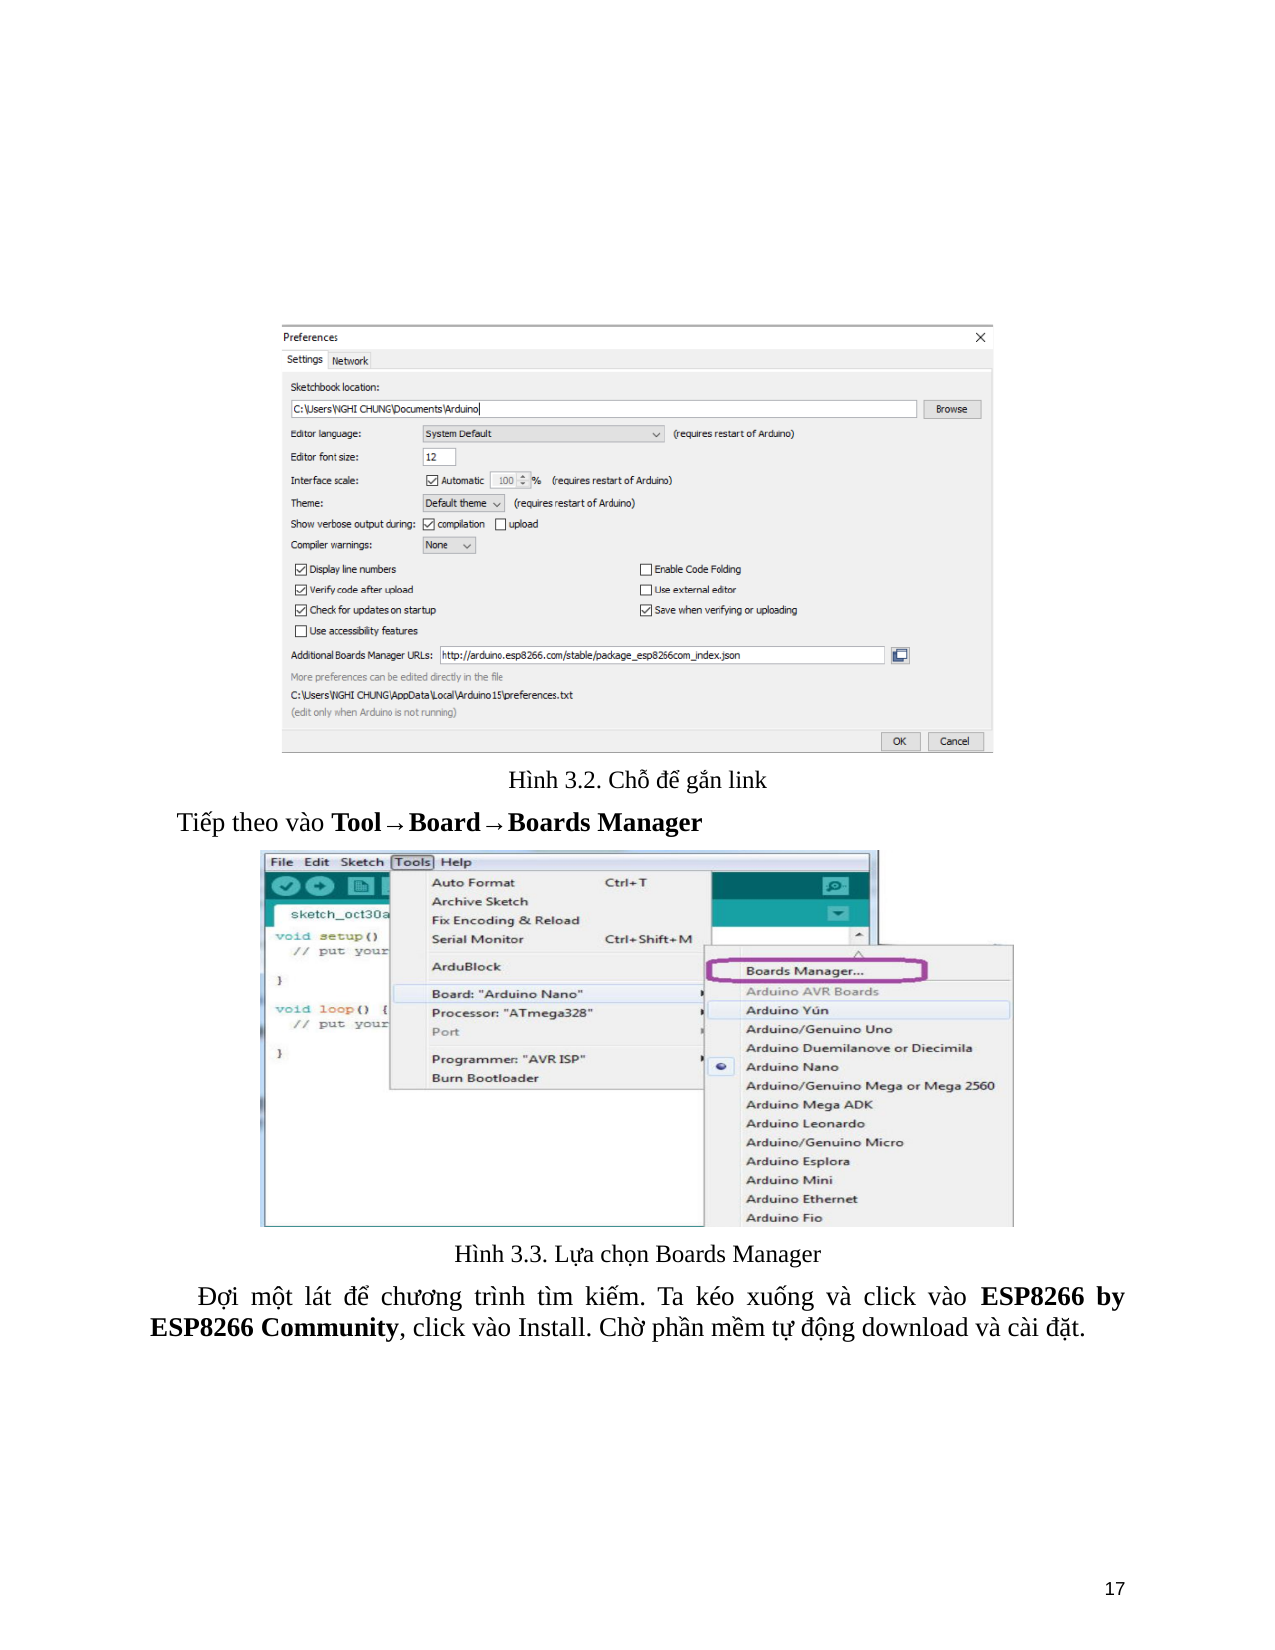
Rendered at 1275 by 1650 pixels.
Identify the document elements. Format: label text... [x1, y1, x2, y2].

picture [281, 324, 994, 753]
text Hình 3.2. Chỗ để gắn link [150, 765, 1125, 794]
picture [260, 850, 1015, 1227]
text Hình 3.3. Lựa chọn Boards Manager [150, 1239, 1125, 1267]
text Đợi một lát để chương trình tìm kiếm. Ta kéo xuống và click vào ESP8266 by ESP8266 Community, click vào Install. Chờ phần mềm tự động download và cài đặt. [150, 1280, 1125, 1342]
text Tiếp theo vào Tool→Board→Boards Manager [150, 806, 1125, 838]
